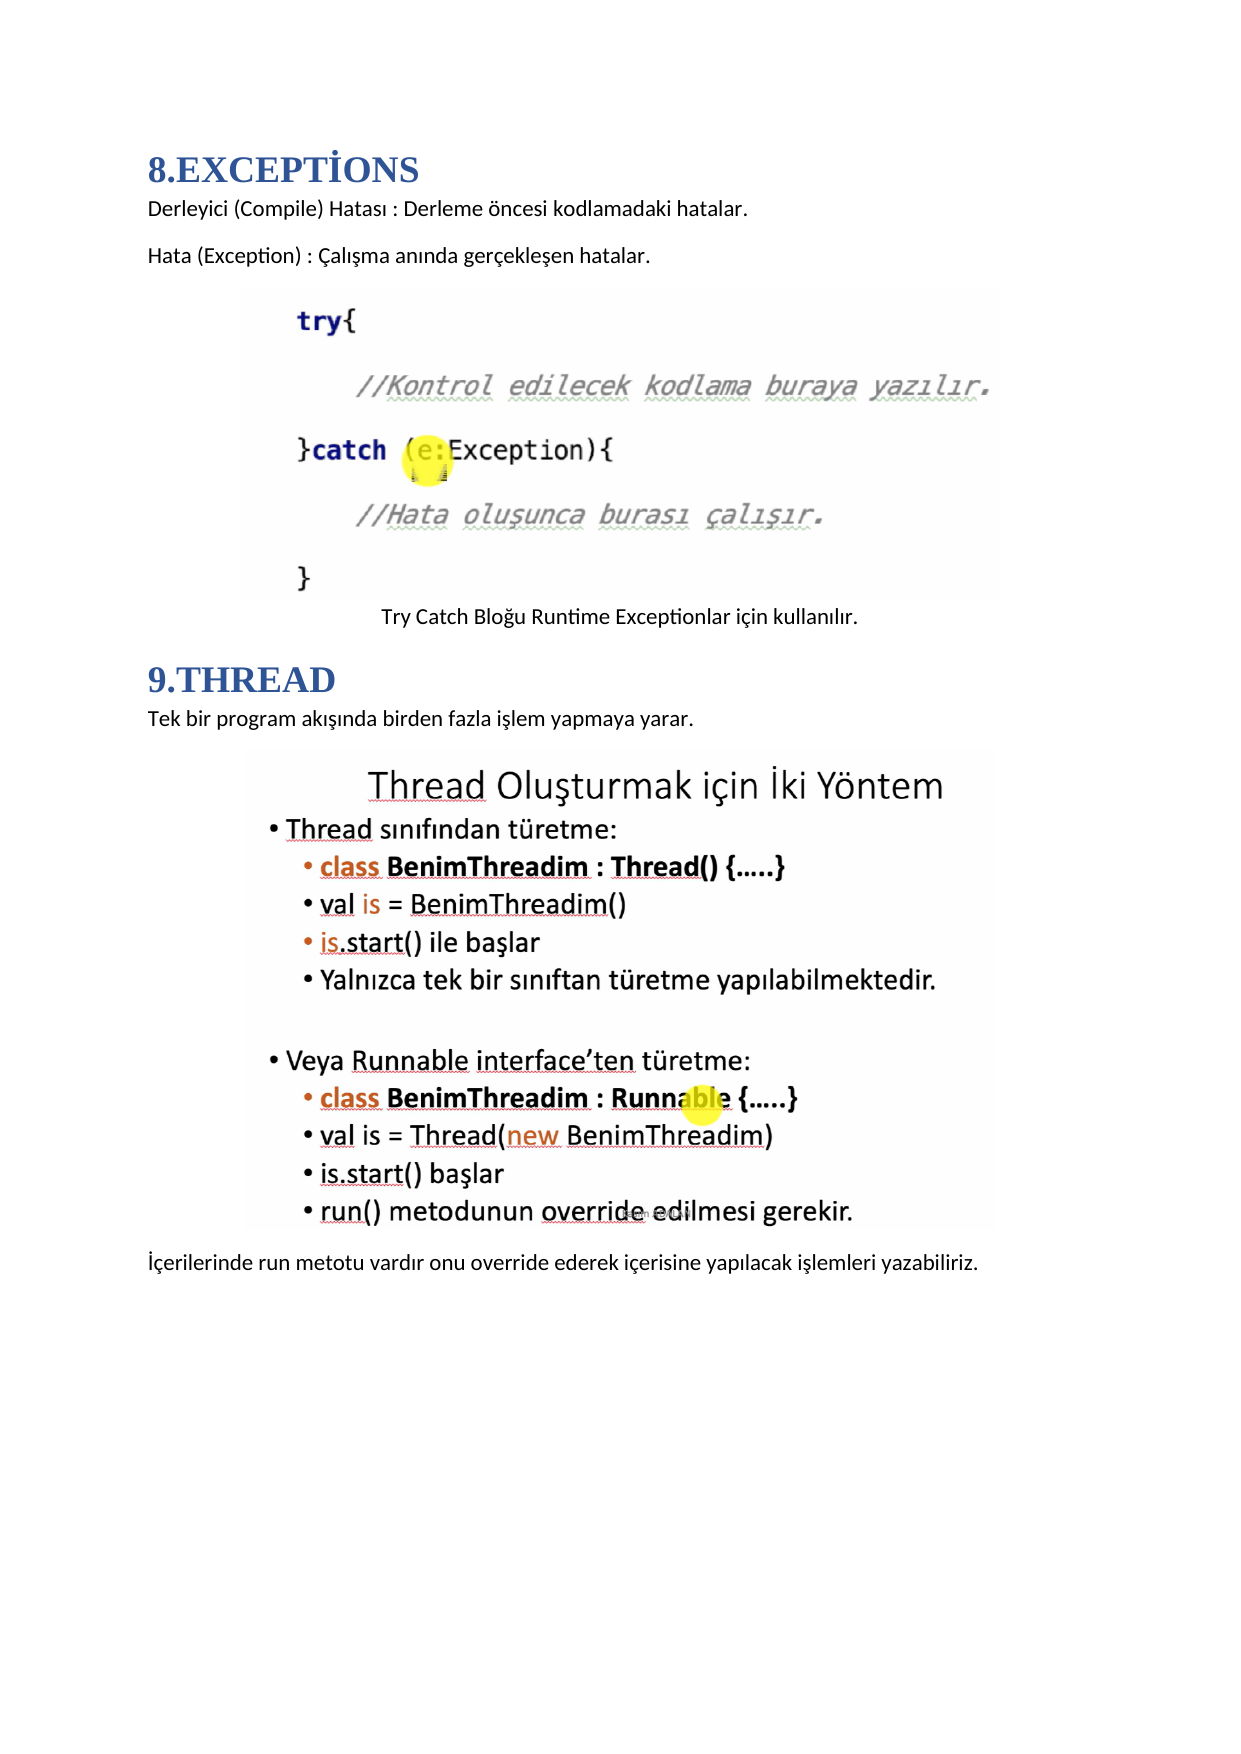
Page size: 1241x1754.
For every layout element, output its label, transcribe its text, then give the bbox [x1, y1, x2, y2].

text Hata (Exception) : Çalışma anında gerçekleşen hatalar. [148, 241, 1093, 269]
text Tek bir program akışında birden fazla işlem yapmaya yarar. [148, 704, 1093, 732]
text Derleyici (Compile) Hatası : Derleme öncesi kodlamadaki hatalar. [148, 194, 1093, 222]
picture [243, 750, 998, 1230]
text İçerilerinde run metotu vardır onu override ederek içerisine yapılacak işlemleri yazabiliriz. [148, 1248, 1093, 1276]
subtitle 9.THREAD [148, 657, 1093, 700]
subtitle 8.EXCEPTİONS [148, 148, 1093, 191]
picture [239, 287, 1002, 600]
